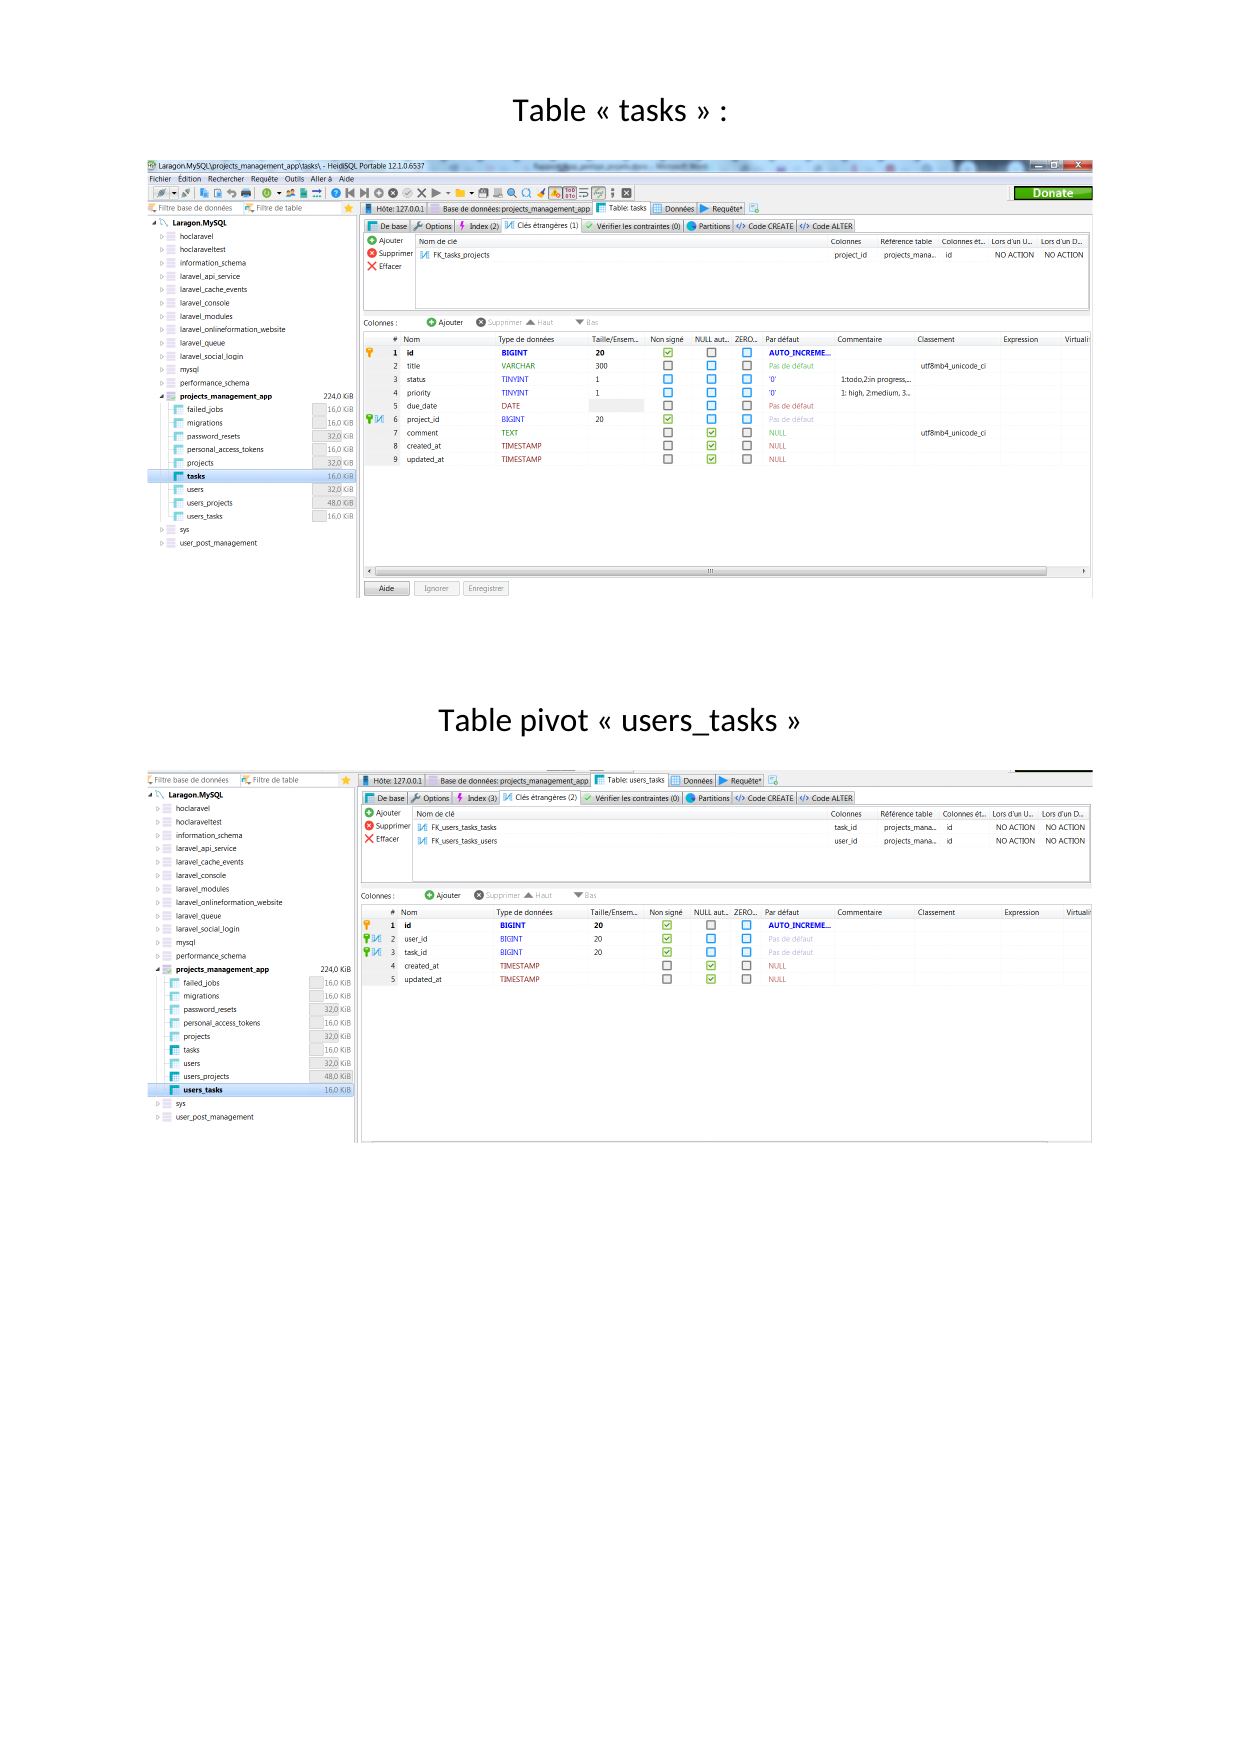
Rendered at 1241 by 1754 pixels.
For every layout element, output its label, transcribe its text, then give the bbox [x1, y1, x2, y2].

picture [147, 160, 1093, 598]
text Table pivot « users_tasks » [148, 699, 1093, 739]
text Table « tasks » : [148, 89, 1093, 129]
picture [147, 770, 1093, 1143]
